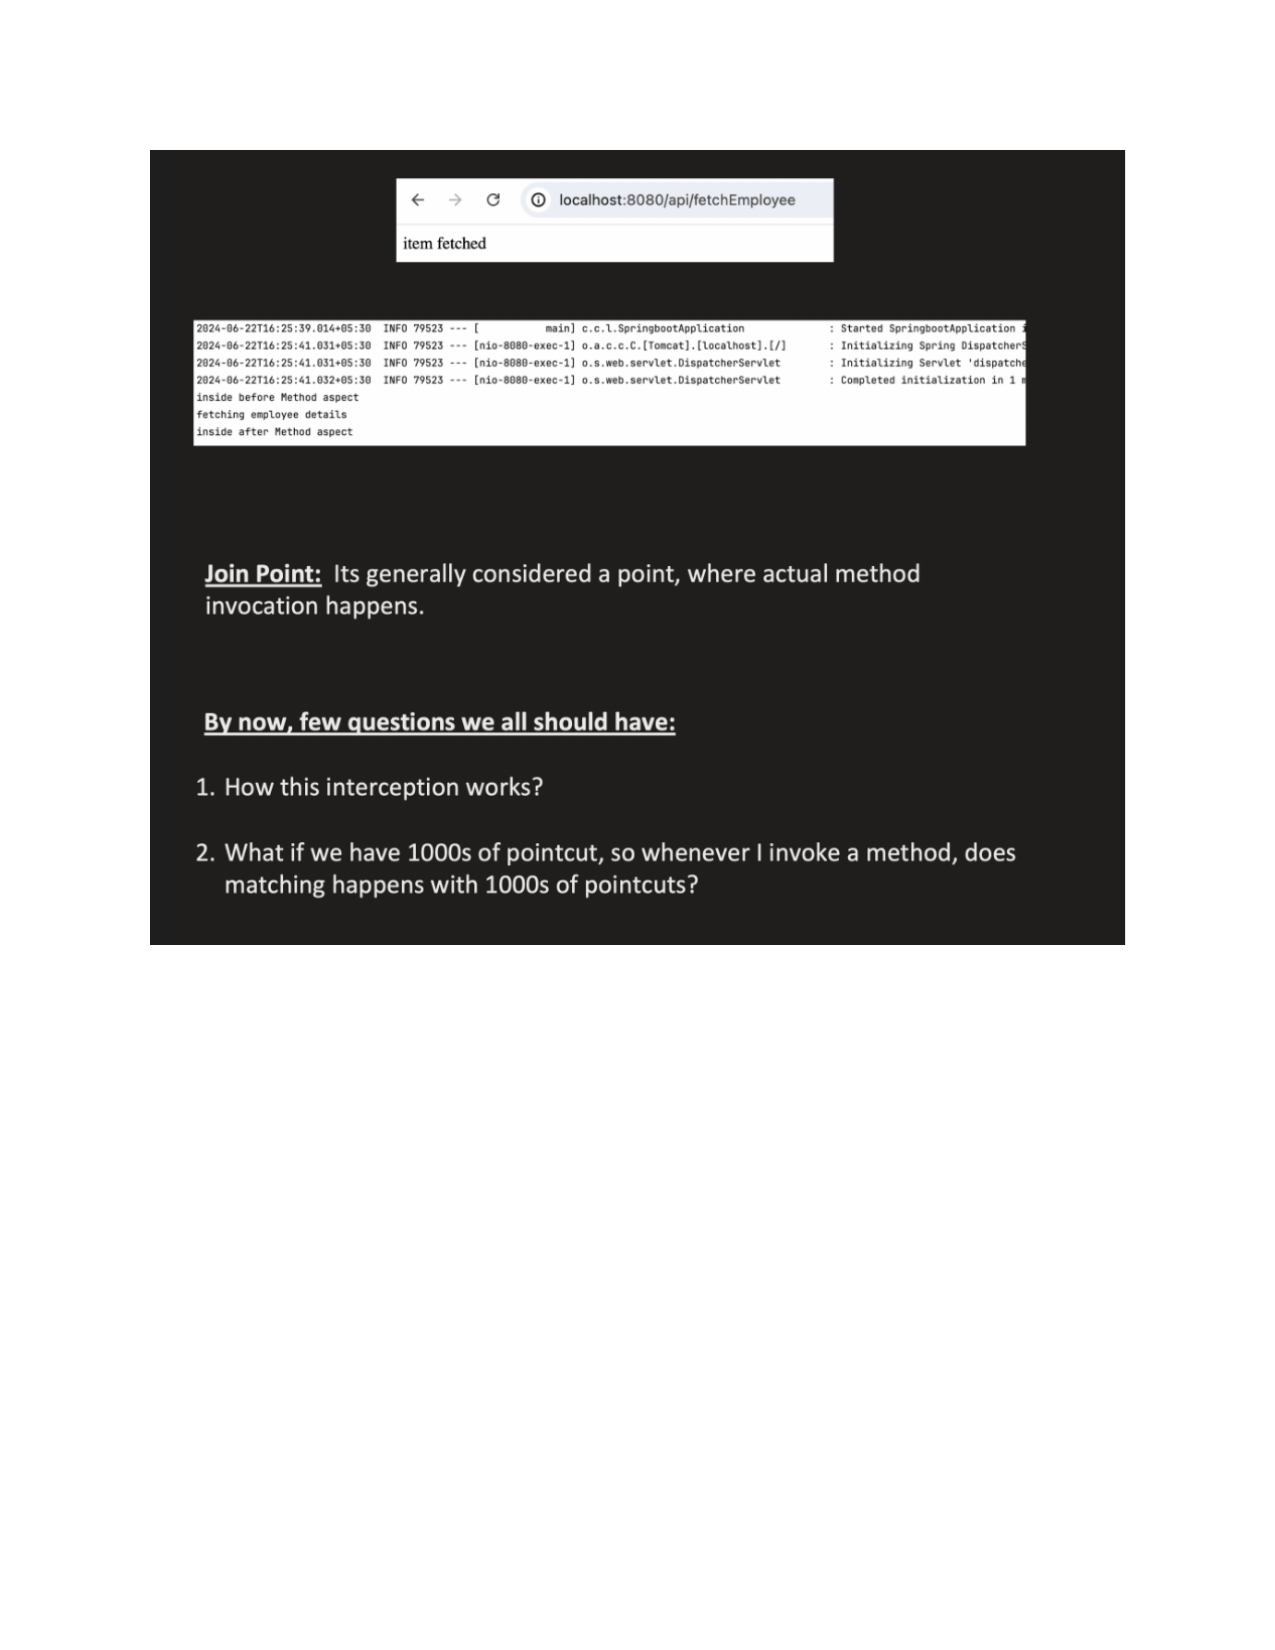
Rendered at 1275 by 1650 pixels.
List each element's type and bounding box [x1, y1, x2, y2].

picture [150, 150, 1125, 945]
